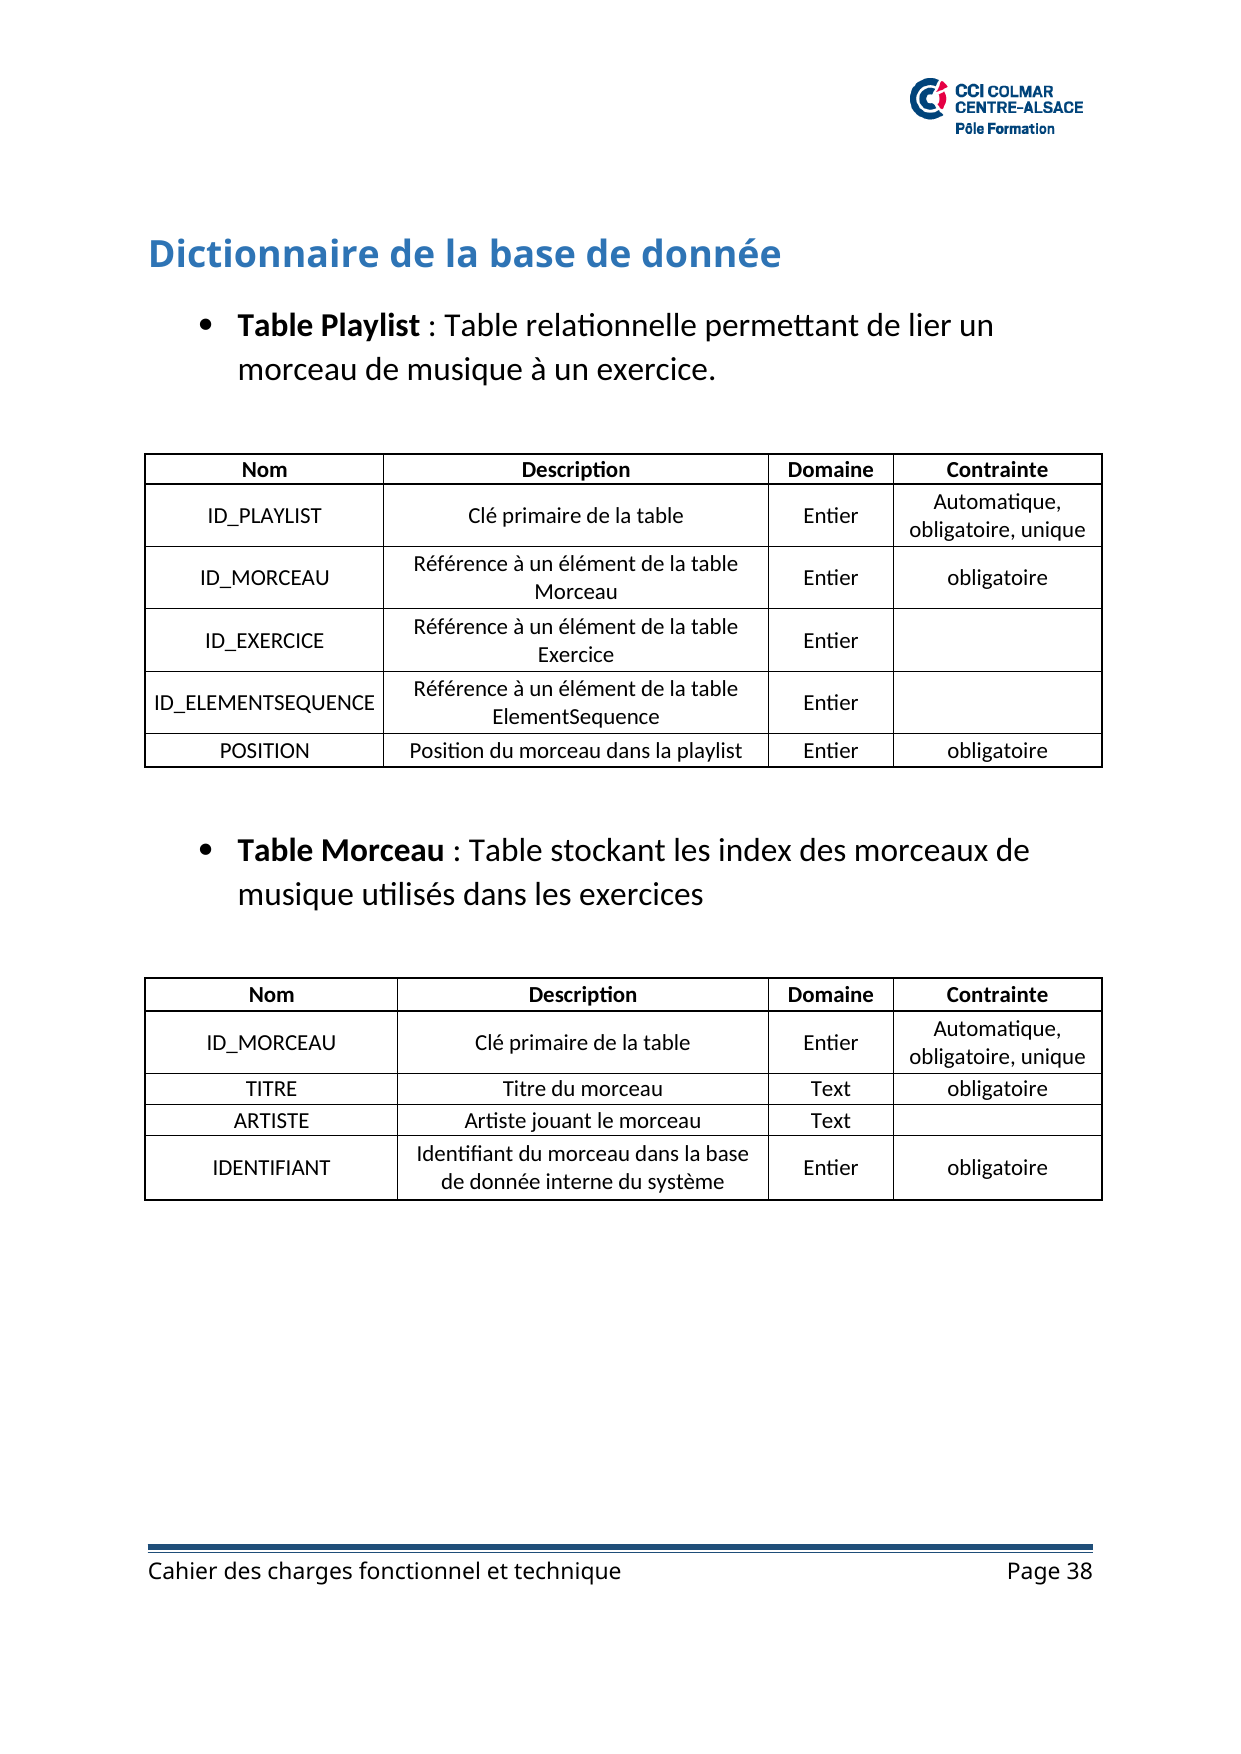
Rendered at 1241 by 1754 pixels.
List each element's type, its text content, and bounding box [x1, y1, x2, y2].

table_cell POSITION [146, 734, 383, 766]
table_header Contrainte [894, 455, 1101, 483]
table_cell ID_MORCEAU [146, 1012, 397, 1072]
table_cell Text [769, 1105, 893, 1135]
table_cell Entier [769, 485, 893, 546]
table_cell Entier [769, 547, 893, 608]
table_cell IDENTIFIANT [146, 1136, 397, 1199]
table_cell Entier [769, 672, 893, 733]
table_cell Entier [769, 1136, 893, 1199]
table_header Nom [146, 455, 383, 483]
table_header Nom [146, 979, 397, 1010]
table_header Domaine [769, 455, 893, 483]
table_cell obligatoire [894, 734, 1101, 766]
table_cell Référence à un élément de la table Exercice [384, 609, 768, 671]
table_cell Clé primaire de la table [398, 1012, 768, 1072]
table_cell ID_PLAYLIST [146, 485, 383, 546]
table_cell Position du morceau dans la playlist [384, 734, 768, 766]
list Table Morceau : Table stockant les index des morceaux de musique utilisés dans les exercices [200, 828, 1093, 957]
table_cell obligatoire [894, 1136, 1101, 1199]
table_header Description [398, 979, 768, 1010]
table_cell ID_MORCEAU [146, 547, 383, 608]
table_header Domaine [769, 979, 893, 1010]
table_cell TITRE [146, 1074, 397, 1104]
table_cell Text [769, 1074, 893, 1104]
table_cell obligatoire [894, 1074, 1101, 1104]
table_cell Référence à un élément de la table ElementSequence [384, 672, 768, 733]
table_cell [894, 609, 1101, 671]
table_cell Titre du morceau [398, 1074, 768, 1104]
table_header Contrainte [894, 979, 1101, 1010]
table_cell Entier [769, 1012, 893, 1072]
table_cell Clé primaire de la table [384, 485, 768, 546]
table_cell ARTISTE [146, 1105, 397, 1135]
list Table Playlist : Table relationnelle permettant de lier un morceau de musique à un exercice. [200, 304, 1093, 433]
table_cell Automatique, obligatoire, unique [894, 485, 1101, 546]
table_cell ID_ELEMENTSEQUENCE [146, 672, 383, 733]
table_cell [894, 672, 1101, 733]
table_cell Entier [769, 734, 893, 766]
table_cell obligatoire [894, 547, 1101, 608]
table_cell Référence à un élément de la table Morceau [384, 547, 768, 608]
table_header Description [384, 455, 768, 483]
table_cell Automatique, obligatoire, unique [894, 1012, 1101, 1072]
picture [899, 73, 1093, 139]
table_cell Entier [769, 609, 893, 671]
table_cell Artiste jouant le morceau [398, 1105, 768, 1135]
table_cell [894, 1105, 1101, 1135]
table_cell Identifiant du morceau dans la base de donnée interne du système [398, 1136, 768, 1199]
subtitle Dictionnaire de la base de donnée [148, 228, 1093, 279]
table_cell ID_EXERCICE [146, 609, 383, 671]
